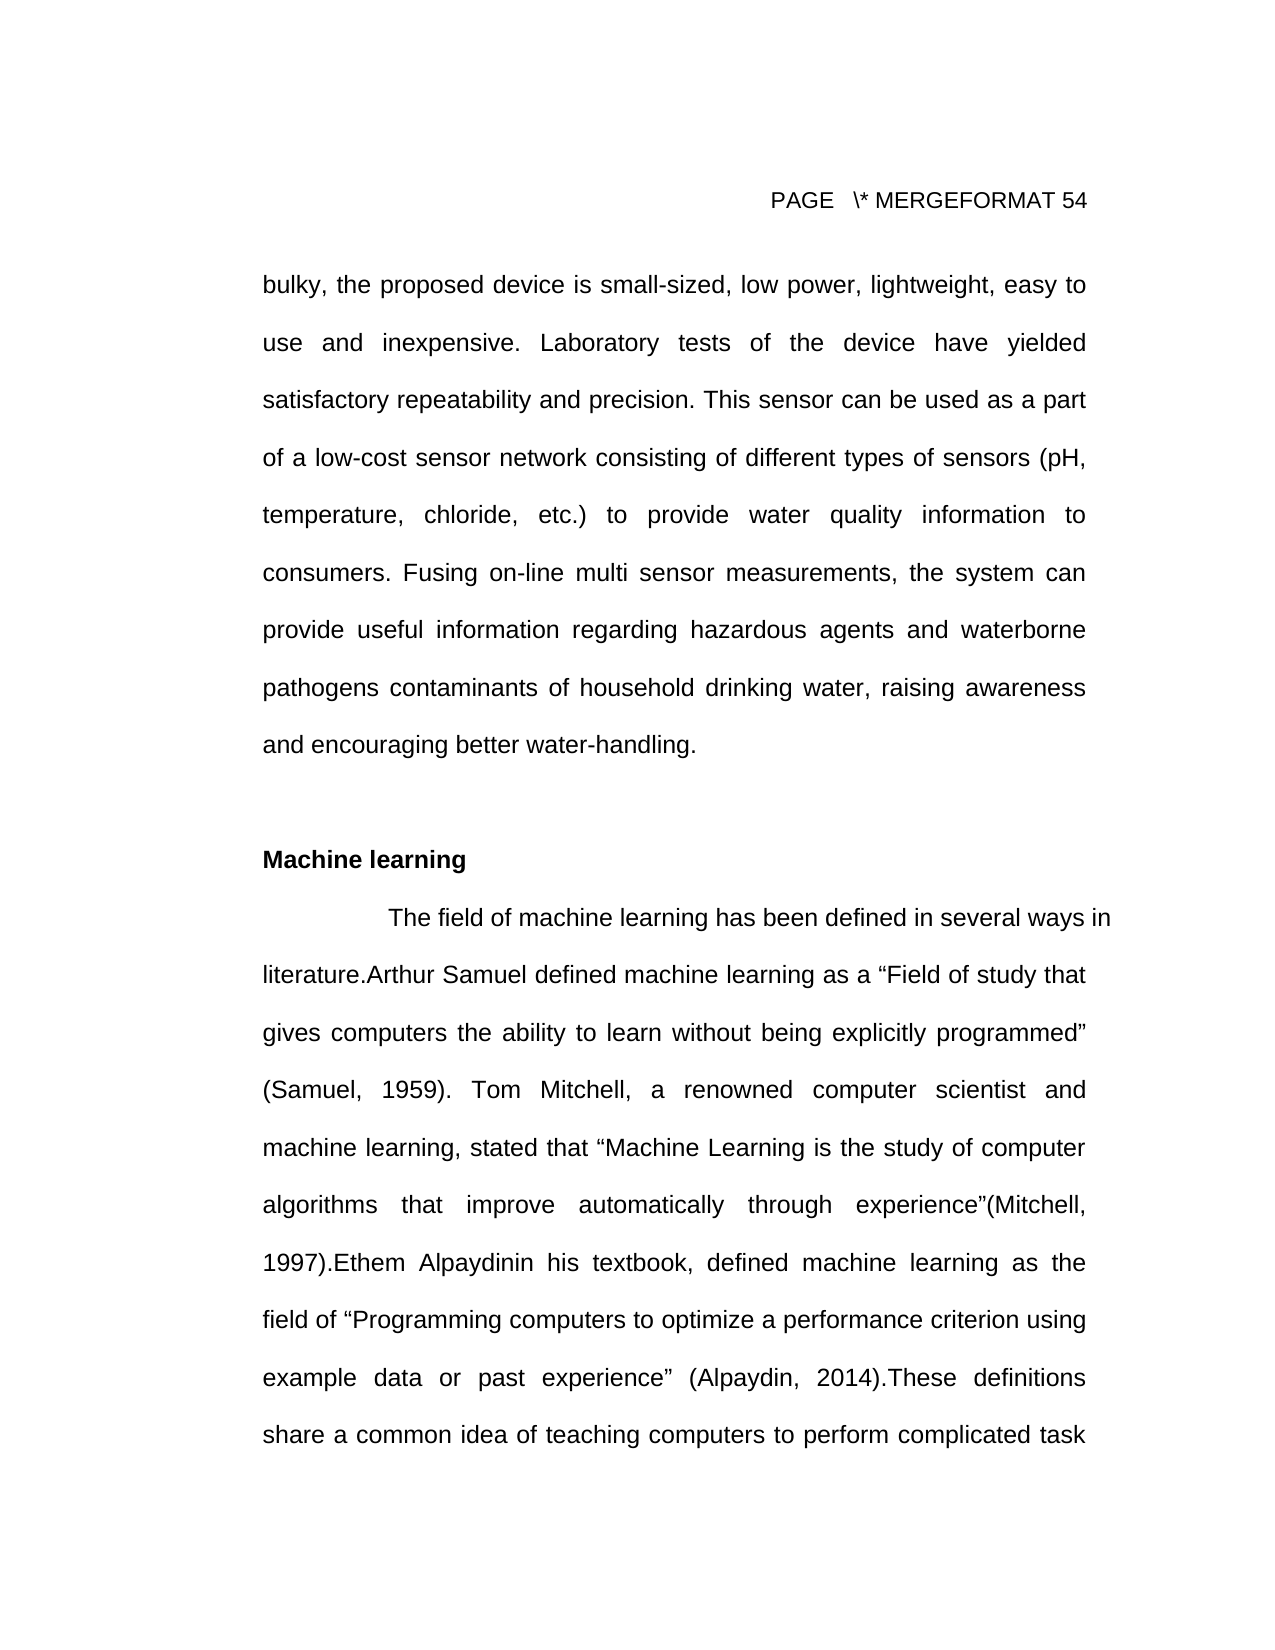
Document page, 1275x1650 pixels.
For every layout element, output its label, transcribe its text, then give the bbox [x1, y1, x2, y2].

text Machine learning [262, 845, 1087, 874]
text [262, 902, 1087, 1449]
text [262, 270, 1087, 759]
